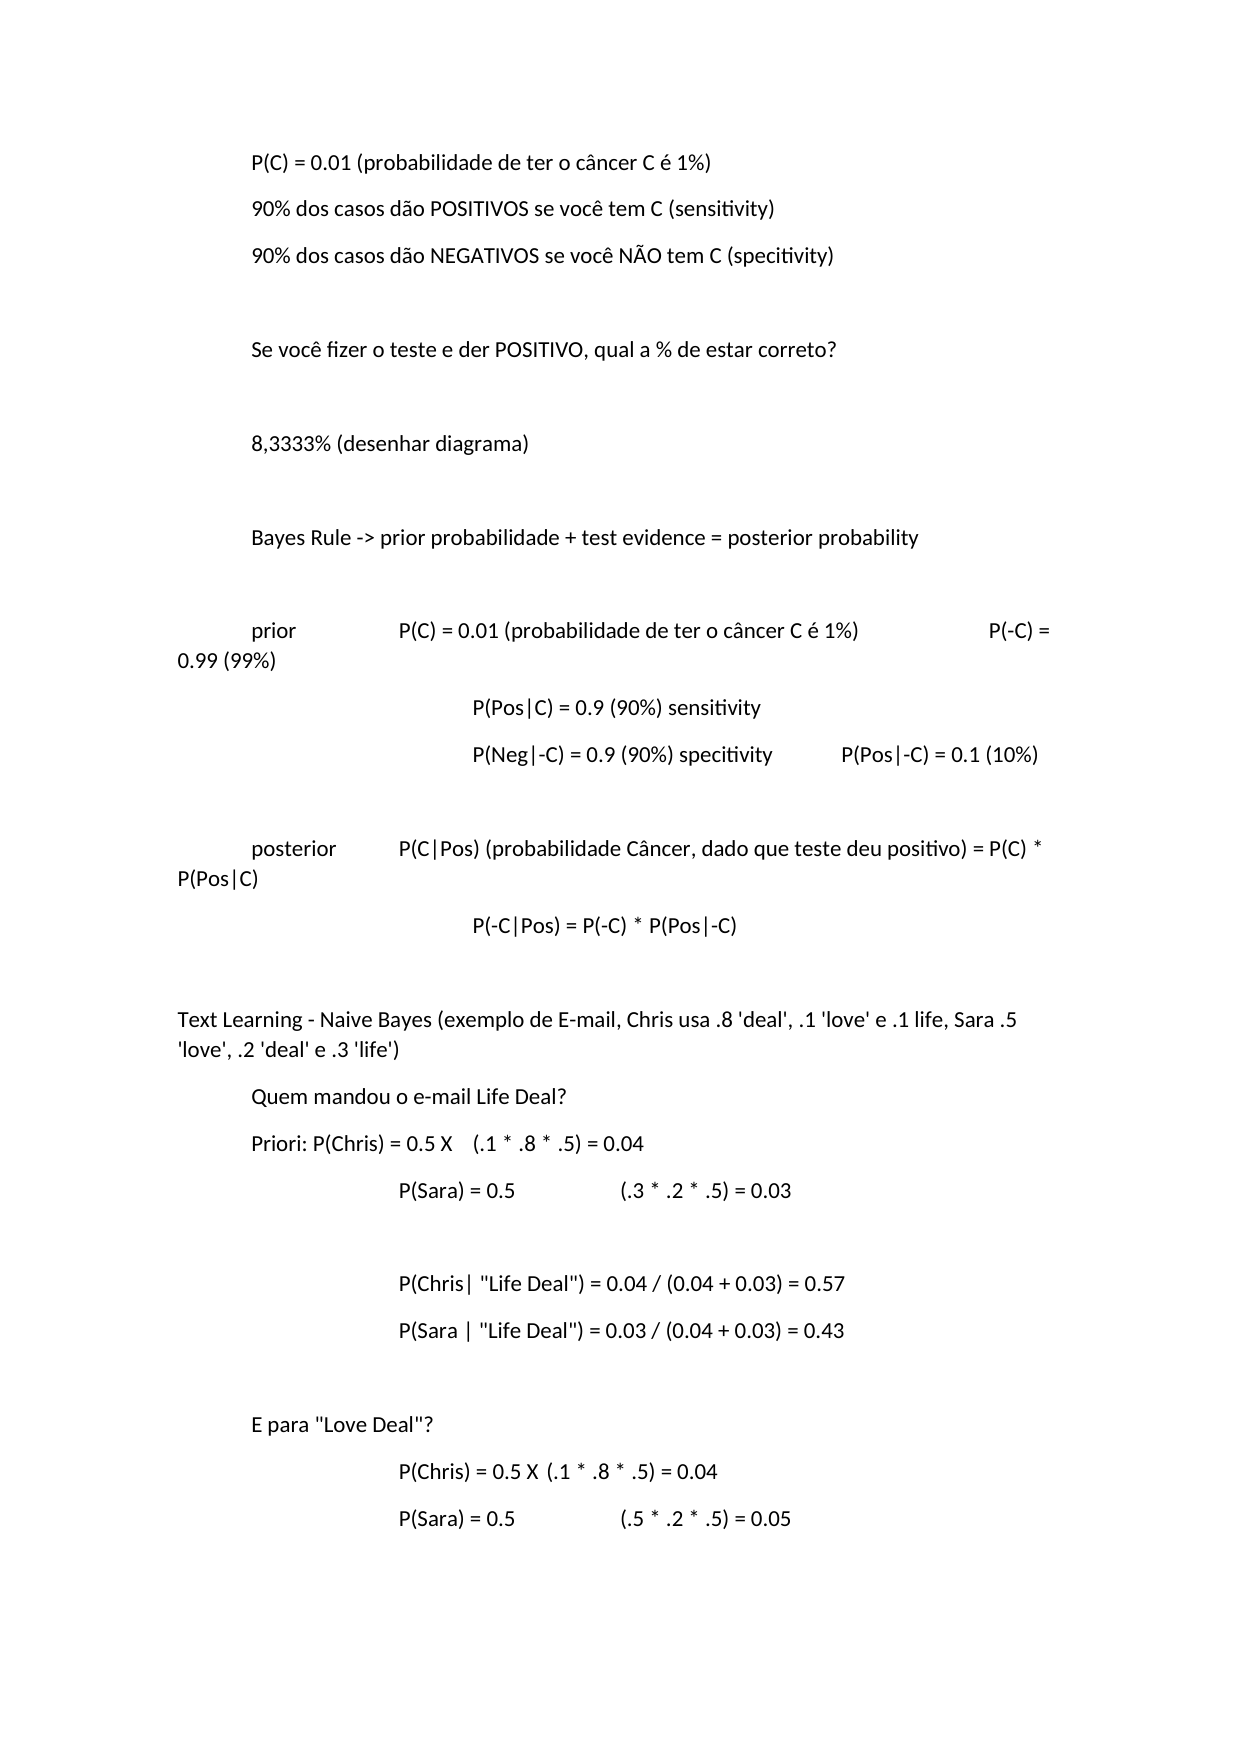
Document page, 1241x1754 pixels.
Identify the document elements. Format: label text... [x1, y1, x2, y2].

text Priori: P(Chris) = 0.5 X (.1 * .8 * .5) = 0.04 [177, 1129, 1063, 1157]
text Quem mandou o e-mail Life Deal? [177, 1082, 1063, 1110]
text posterior P(C|Pos) (probabilidade Câncer, dado que teste deu positivo) = P(C) * P(Pos|C) [177, 834, 1063, 892]
text 8,3333% (desenhar diagrama) [177, 429, 1063, 457]
text 90% dos casos dão NEGATIVOS se você NÃO tem C (specitivity) [177, 241, 1063, 269]
text P(Pos|C) = 0.9 (90%) sensitivity [177, 693, 1063, 721]
text P(Chris| "Life Deal") = 0.04 / (0.04 + 0.03) = 0.57 [177, 1269, 1063, 1297]
text E para "Love Deal"? [177, 1410, 1063, 1438]
text P(Chris) = 0.5 X (.1 * .8 * .5) = 0.04 [177, 1457, 1063, 1485]
text Bayes Rule -> prior probabilidade + test evidence = posterior probability [177, 523, 1063, 551]
text 90% dos casos dão POSITIVOS se você tem C (sensitivity) [177, 194, 1063, 222]
text P(Sara | "Life Deal") = 0.03 / (0.04 + 0.03) = 0.43 [177, 1316, 1063, 1344]
text P(Sara) = 0.5 (.5 * .2 * .5) = 0.05 [177, 1504, 1063, 1532]
text P(Neg|-C) = 0.9 (90%) specitivity P(Pos|-C) = 0.1 (10%) [177, 740, 1063, 768]
text Se você fizer o teste e der POSITIVO, qual a % de estar correto? [177, 335, 1063, 363]
text P(C) = 0.01 (probabilidade de ter o câncer C é 1%) [177, 148, 1063, 176]
text prior P(C) = 0.01 (probabilidade de ter o câncer C é 1%) P(-C) = 0.99 (99%) [177, 616, 1063, 674]
text P(Sara) = 0.5 (.3 * .2 * .5) = 0.03 [177, 1176, 1063, 1204]
text P(-C|Pos) = P(-C) * P(Pos|-C) [177, 911, 1063, 939]
text Text Learning - Naive Bayes (exemplo de E-mail, Chris usa .8 'deal', .1 'love' e .1 life, Sara .5 'love', .2 'deal' e .3 'life') [177, 1005, 1063, 1063]
